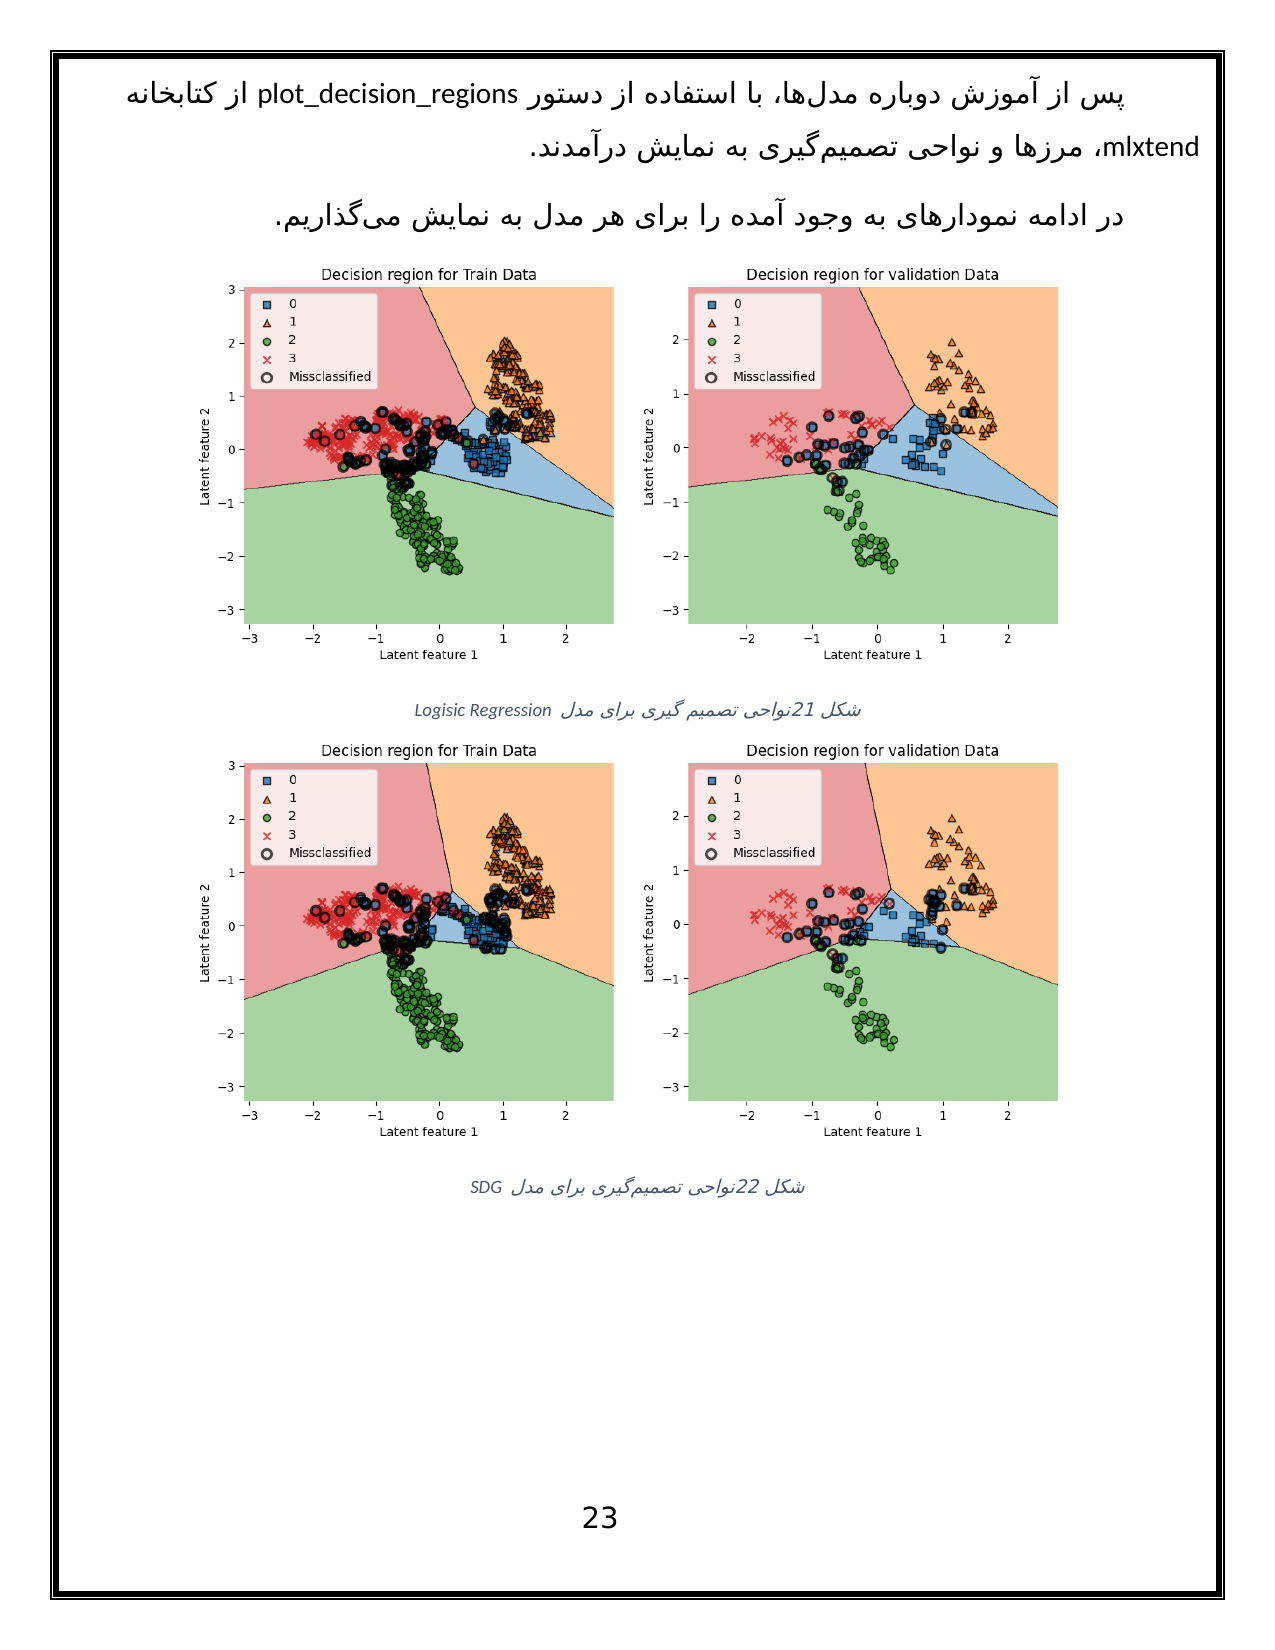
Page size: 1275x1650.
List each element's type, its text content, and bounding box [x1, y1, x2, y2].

text شکل 22نواحی تصمیم‌گیری برای مدل SDG [75, 1175, 1200, 1198]
text در ادامه نمودارهای به وجود آمده را برای هر مدل به نمایش می‌گذاریم. [75, 198, 1200, 232]
text شکل 21نواحی تصمیم گیری برای مدل Logisic Regression [75, 698, 1200, 721]
picture [112, 741, 1163, 1139]
picture [112, 266, 1163, 662]
text پس از آموزش دوباره مدل‌ها، با استفاده از دستور plot_decision_regions از کتابخانه mlxtend، مرزها و نواحی تصمیم‌گیری به نمایش درآمدند. [75, 75, 1200, 164]
